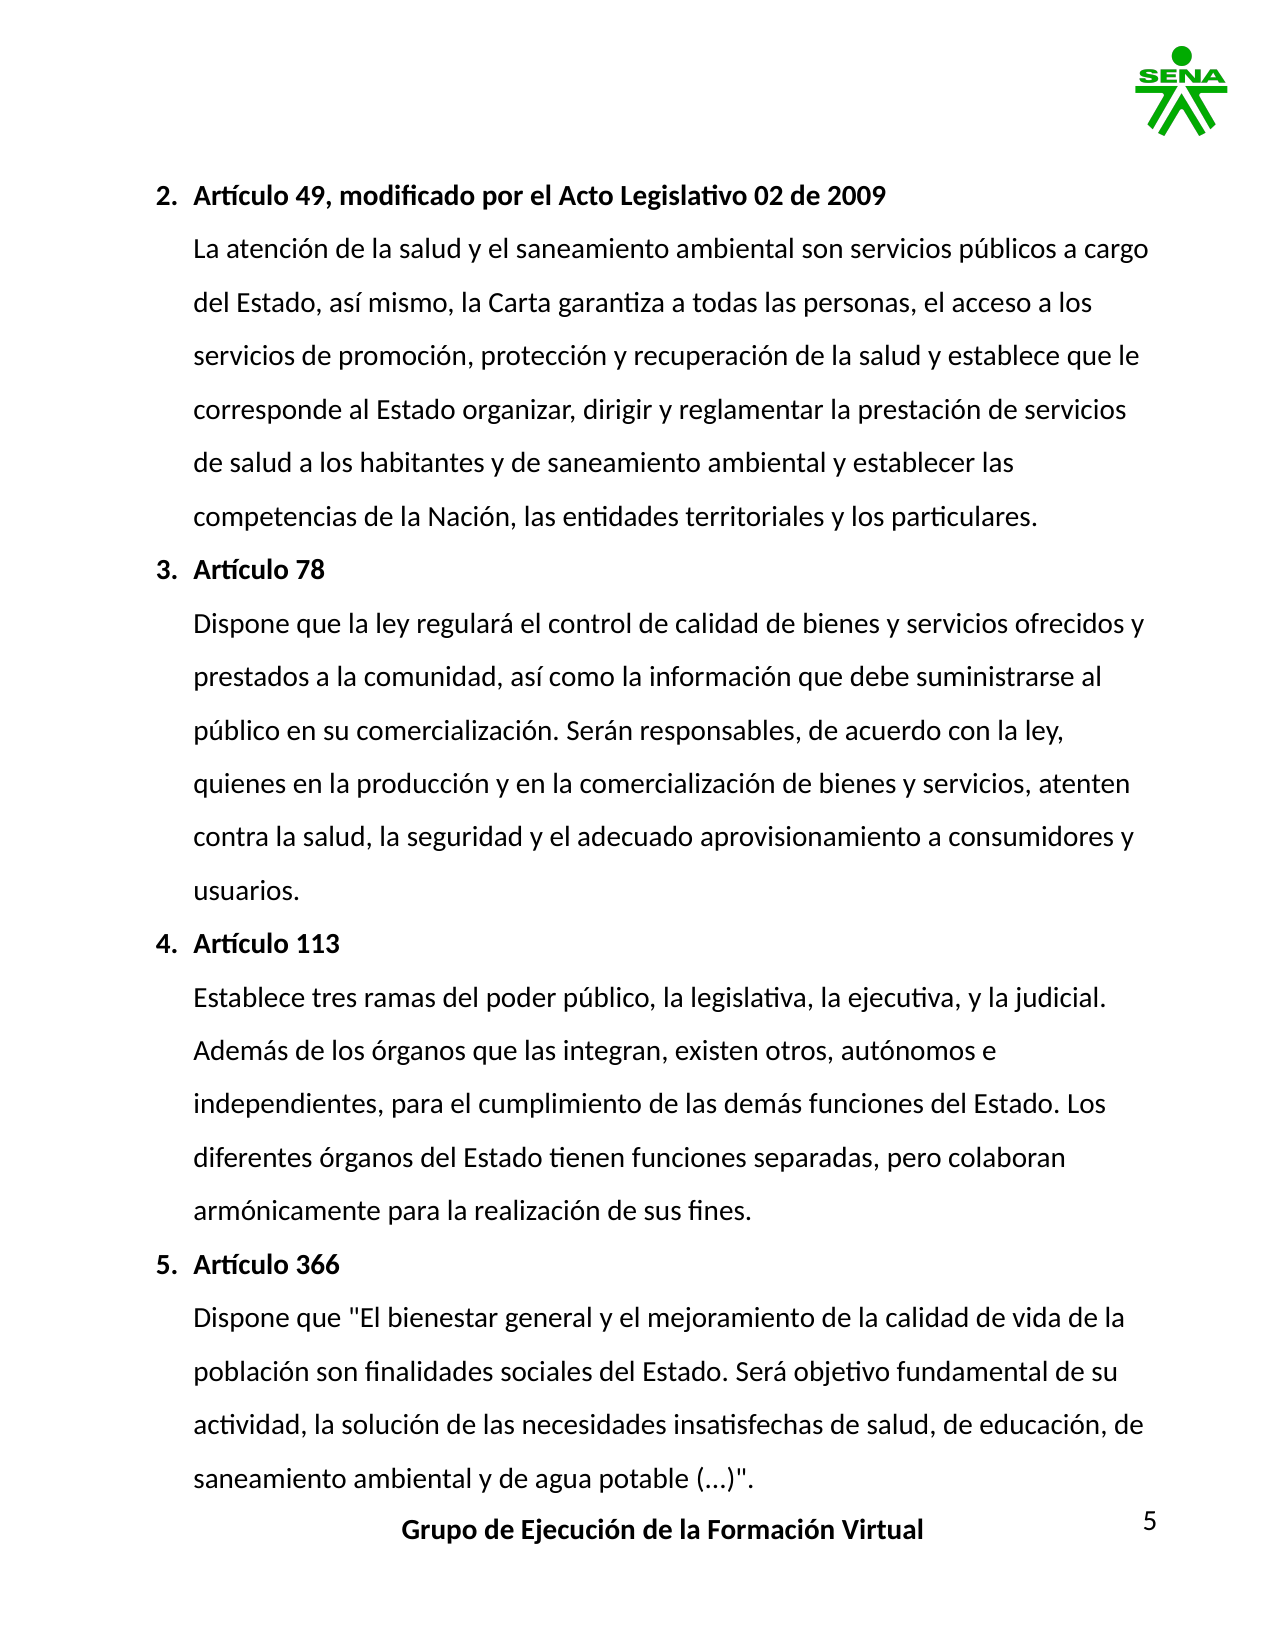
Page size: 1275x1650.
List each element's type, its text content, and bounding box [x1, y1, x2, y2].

list Dispone que la ley regulará el control de calidad de bienes y servicios ofrecidos y prestados a la comunidad, así como la información que debe suministrarse al público en su comercialización. Serán responsables, de acuerdo con la ley, quienes en la producción y en la comercialización de bienes y servicios, atenten contra la salud, la seguridad y el adecuado aprovisionamiento a consumidores y usuarios. [193, 605, 1157, 907]
list Artículo 49, modificado por el Acto Legislativo 02 de 2009 [156, 177, 1157, 213]
list Establece tres ramas del poder público, la legislativa, la ejecutiva, y la judicial. Además de los órganos que las integran, existen otros, autónomos e independientes, para el cumplimiento de las demás funciones del Estado. Los diferentes órganos del Estado tienen funciones separadas, pero colaboran armónicamente para la realización de sus fines. [193, 979, 1157, 1228]
list Artículo 78 [156, 551, 1157, 587]
list Artículo 366 [156, 1246, 1157, 1282]
picture [1135, 46, 1228, 136]
list La atención de la salud y el saneamiento ambiental son servicios públicos a cargo del Estado, así mismo, la Carta garantiza a todas las personas, el acceso a los servicios de promoción, protección y recuperación de la salud y establece que le corresponde al Estado organizar, dirigir y reglamentar la prestación de servicios de salud a los habitantes y de saneamiento ambiental y establecer las competencias de la Nación, las entidades territoriales y los particulares. [193, 231, 1157, 533]
list Artículo 113 [156, 925, 1157, 961]
list Dispone que "El bienestar general y el mejoramiento de la calidad de vida de la población son finalidades sociales del Estado. Será objetivo fundamental de su actividad, la solución de las necesidades insatisfechas de salud, de educación, de saneamiento ambiental y de agua potable (...)". [193, 1299, 1157, 1495]
